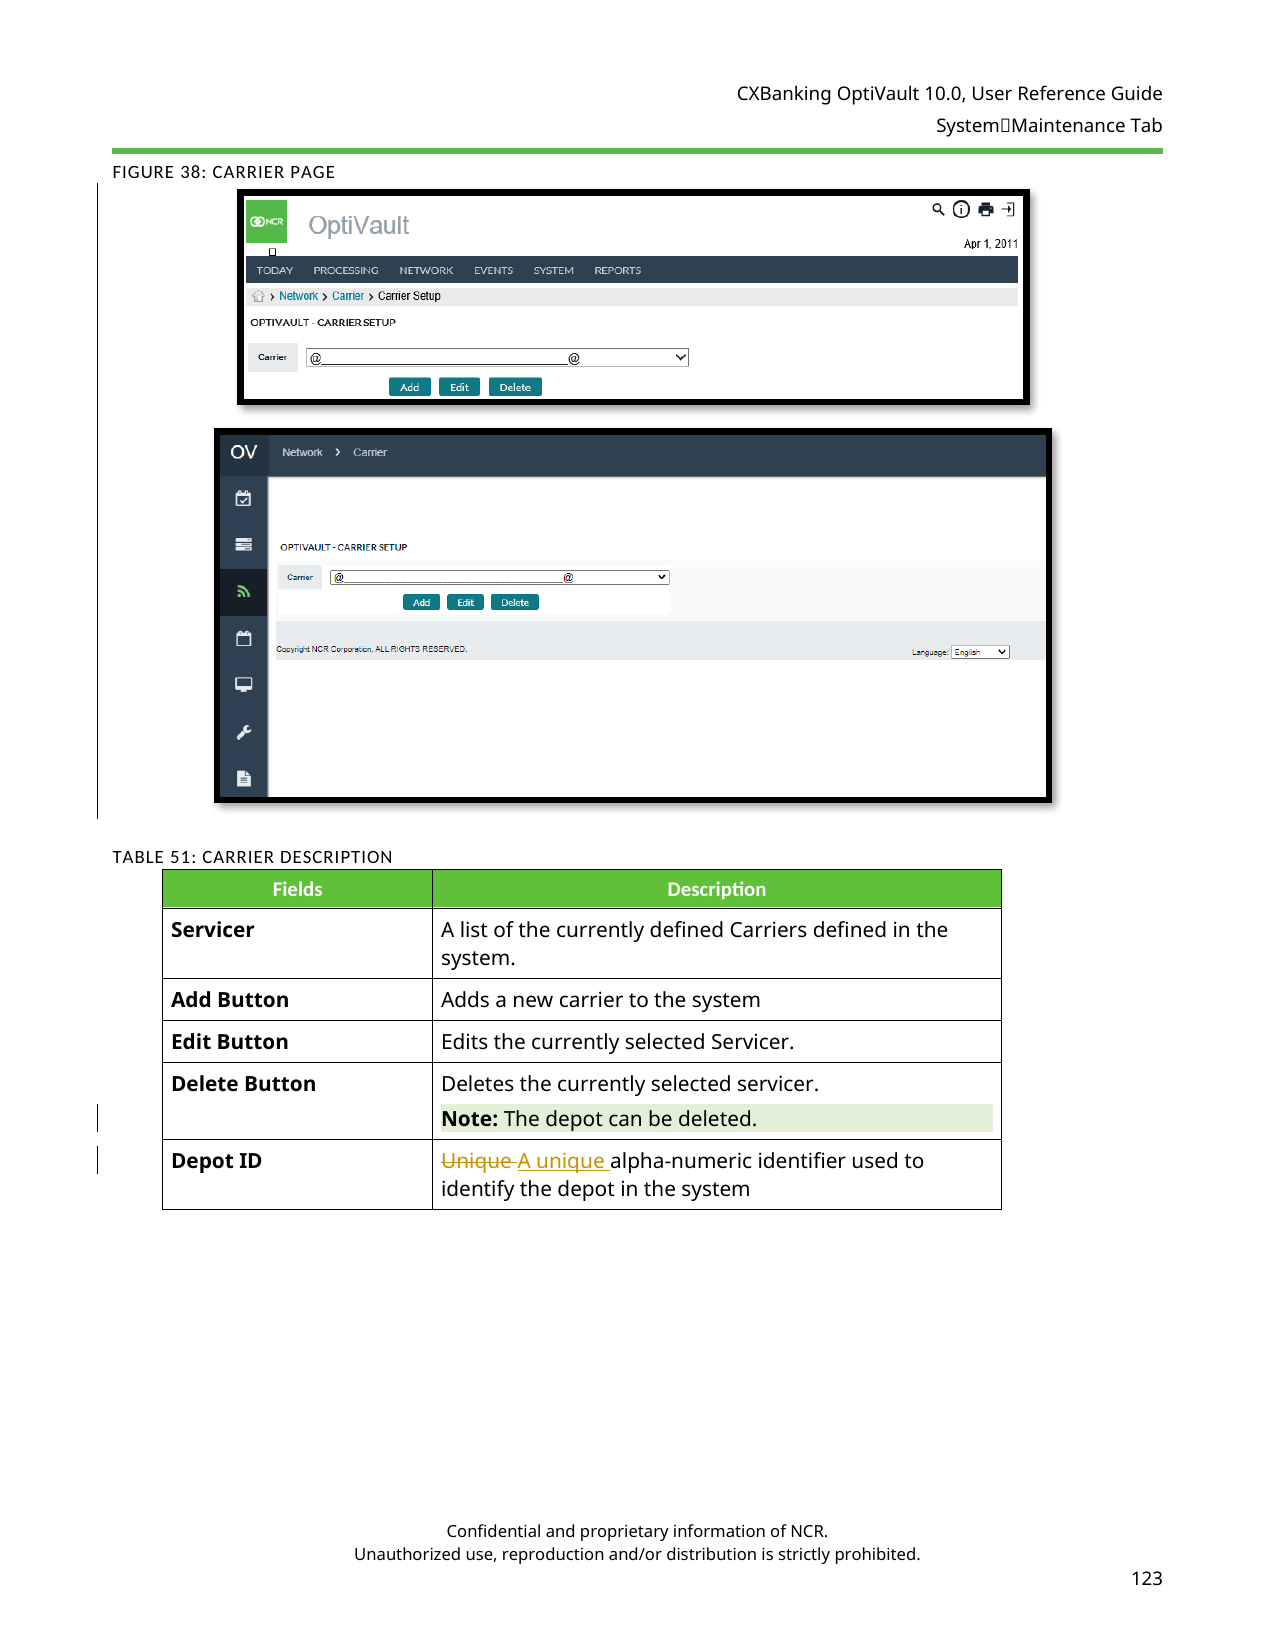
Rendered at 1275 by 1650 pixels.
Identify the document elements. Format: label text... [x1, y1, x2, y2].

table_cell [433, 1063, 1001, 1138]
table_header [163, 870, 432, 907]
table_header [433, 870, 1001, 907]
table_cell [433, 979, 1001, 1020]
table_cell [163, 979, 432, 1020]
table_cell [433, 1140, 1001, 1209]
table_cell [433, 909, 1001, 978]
picture [220, 435, 1046, 797]
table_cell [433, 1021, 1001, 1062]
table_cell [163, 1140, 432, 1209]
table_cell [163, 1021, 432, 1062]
picture [244, 196, 1023, 399]
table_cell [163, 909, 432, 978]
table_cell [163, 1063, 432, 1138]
